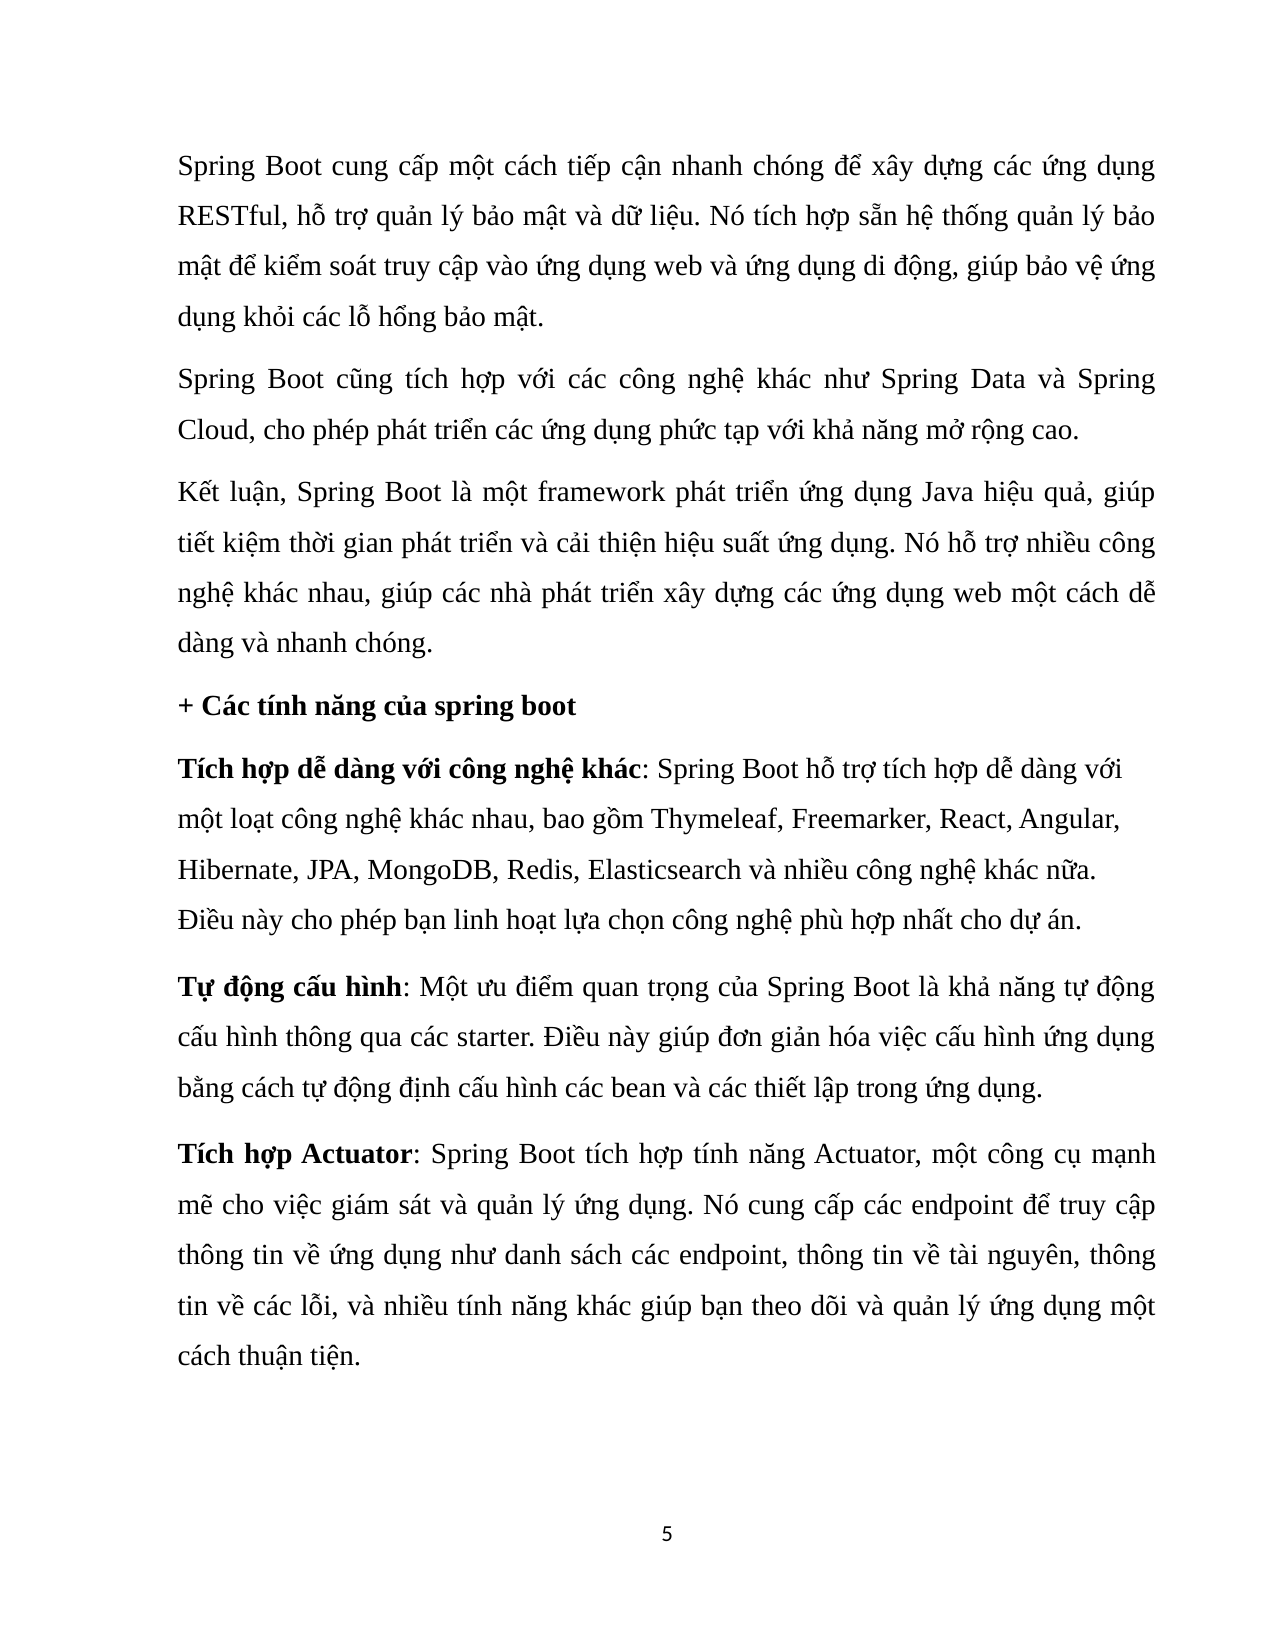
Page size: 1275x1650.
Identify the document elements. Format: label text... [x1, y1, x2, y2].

text + Các tính năng của spring boot [177, 688, 1157, 722]
text Tự động cấu hình: Một ưu điểm quan trọng của Spring Boot là khả năng tự động cấu hình thông qua các starter. Điều này giúp đơn giản hóa việc cấu hình ứng dụng bằng cách tự động định cấu hình các bean và các thiết lập trong ứng dụng. [177, 969, 1157, 1103]
text Tích hợp dễ dàng với công nghệ khác: Spring Boot hỗ trợ tích hợp dễ dàng với một loạt công nghệ khác nhau, bao gồm Thymeleaf, Freemarker, React, Angular, Hibernate, JPA, MongoDB, Redis, Elasticsearch và nhiều công nghệ khác nữa. Điều này cho phép bạn linh hoạt lựa chọn công nghệ phù hợp nhất cho dự án. [177, 751, 1157, 936]
text Spring Boot cũng tích hợp với các công nghệ khác như Spring Data và Spring Cloud, cho phép phát triển các ứng dụng phức tạp với khả năng mở rộng cao. [177, 361, 1157, 445]
text Spring Boot cung cấp một cách tiếp cận nhanh chóng để xây dựng các ứng dụng RESTful, hỗ trợ quản lý bảo mật và dữ liệu. Nó tích hợp sẵn hệ thống quản lý bảo mật để kiểm soát truy cập vào ứng dụng web và ứng dụng di động, giúp bảo vệ ứng dụng khỏi các lỗ hổng bảo mật. [177, 148, 1157, 332]
text Tích hợp Actuator: Spring Boot tích hợp tính năng Actuator, một công cụ mạnh mẽ cho việc giám sát và quản lý ứng dụng. Nó cung cấp các endpoint để truy cập thông tin về ứng dụng như danh sách các endpoint, thông tin về tài nguyên, thông tin về các lỗi, và nhiều tính năng khác giúp bạn theo dõi và quản lý ứng dụng một cách thuận tiện. [177, 1137, 1157, 1371]
text Kết luận, Spring Boot là một framework phát triển ứng dụng Java hiệu quả, giúp tiết kiệm thời gian phát triển và cải thiện hiệu suất ứng dụng. Nó hỗ trợ nhiều công nghệ khác nhau, giúp các nhà phát triển xây dựng các ứng dụng web một cách dễ dàng và nhanh chóng. [177, 474, 1157, 659]
